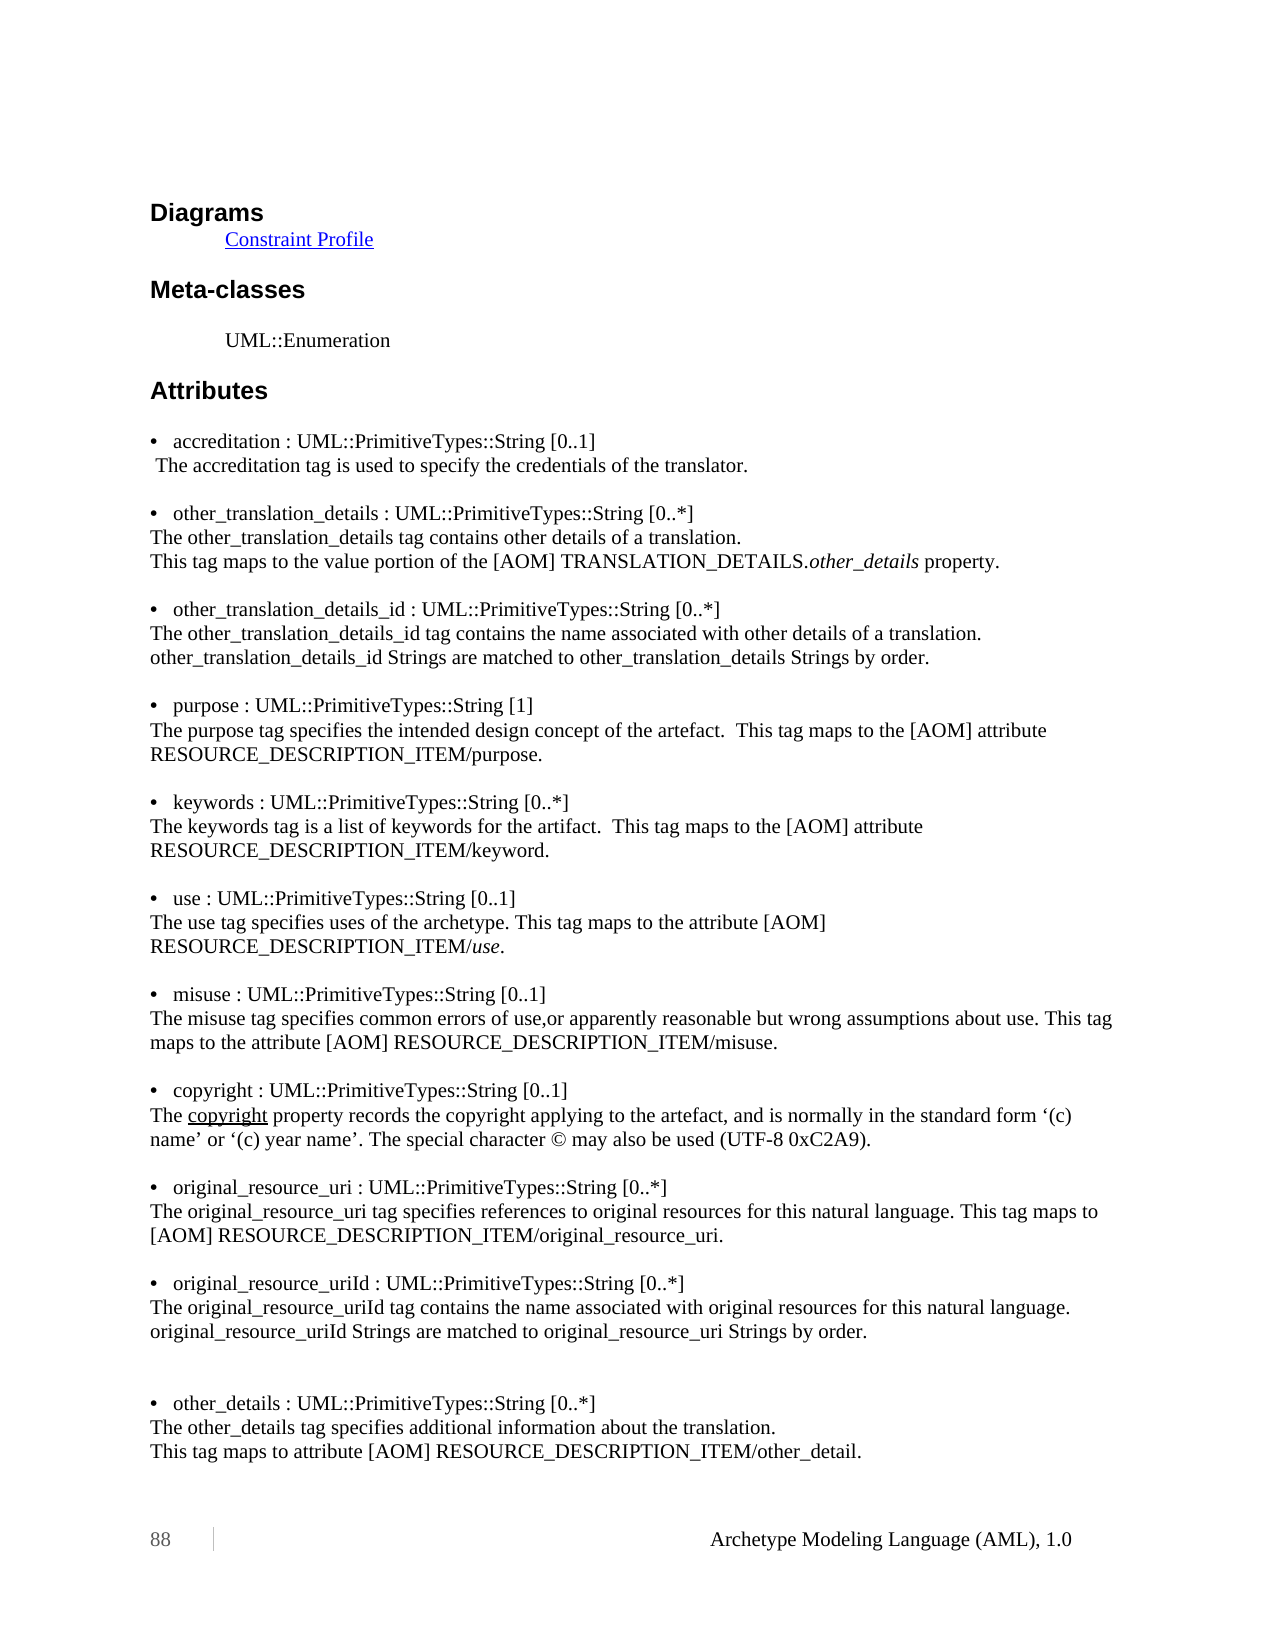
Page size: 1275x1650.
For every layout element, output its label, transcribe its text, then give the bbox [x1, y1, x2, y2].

text Diagrams [150, 198, 1125, 227]
text • other_translation_details_id : UML::PrimitiveTypes::String [0..*] [150, 597, 1125, 621]
text The keywords tag is a list of keywords for the artifact. This tag maps to the [AOM] attribute RESOURCE_DESCRIPTION_ITEM/keyword. [150, 814, 1125, 862]
text UML::Enumeration [150, 328, 1125, 352]
text • accreditation : UML::PrimitiveTypes::String [0..1] [150, 429, 1125, 453]
text The misuse tag specifies common errors of use,or apparently reasonable but wrong assumptions about use. This tag maps to the attribute [AOM] RESOURCE_DESCRIPTION_ITEM/misuse. [150, 1006, 1125, 1054]
text The purpose tag specifies the intended design concept of the artefact. This tag maps to the [AOM] attribute RESOURCE_DESCRIPTION_ITEM/purpose. [150, 717, 1125, 766]
text • misuse : UML::PrimitiveTypes::String [0..1] [150, 982, 1125, 1006]
text • purpose : UML::PrimitiveTypes::String [1] [150, 693, 1125, 717]
text • copyright : UML::PrimitiveTypes::String [0..1] [150, 1078, 1125, 1102]
text • other_translation_details : UML::PrimitiveTypes::String [0..*] [150, 501, 1125, 525]
text • other_details : UML::PrimitiveTypes::String [0..*] [150, 1391, 1125, 1415]
text • original_resource_uriId : UML::PrimitiveTypes::String [0..*] [150, 1271, 1125, 1295]
text The original_resource_uri tag specifies references to original resources for this natural language. This tag maps to [AOM] RESOURCE_DESCRIPTION_ITEM/original_resource_uri. [150, 1199, 1125, 1247]
text This tag maps to the value portion of the [AOM] TRANSLATION_DETAILS.other_details property. [150, 549, 1125, 573]
text The other_translation_details_id tag contains the name associated with other details of a translation. other_translation_details_id Strings are matched to other_translation_details Strings by order. [150, 621, 1125, 669]
text Constraint Profile [225, 227, 1125, 251]
text The other_translation_details tag contains other details of a translation. [150, 525, 1125, 549]
text • use : UML::PrimitiveTypes::String [0..1] [150, 886, 1125, 910]
text The copyright property records the copyright applying to the artefact, and is normally in the standard form ‘(c) name’ or ‘(c) year name’. The special character © may also be used (UTF-8 0xC2A9). [150, 1102, 1125, 1151]
text This tag maps to attribute [AOM] RESOURCE_DESCRIPTION_ITEM/other_detail. [150, 1439, 1125, 1463]
text • original_resource_uri : UML::PrimitiveTypes::String [0..*] [150, 1175, 1125, 1199]
text The original_resource_uriId tag contains the name associated with original resources for this natural language. original_resource_uriId Strings are matched to original_resource_uri Strings by order. [150, 1295, 1125, 1343]
text The other_details tag specifies additional information about the translation. [150, 1415, 1125, 1439]
text Attributes [150, 376, 1125, 405]
text The accreditation tag is used to specify the credentials of the translator. [150, 453, 1125, 477]
text The use tag specifies uses of the archetype. This tag maps to the attribute [AOM] RESOURCE_DESCRIPTION_ITEM/use. [150, 910, 1125, 958]
text Meta-classes [150, 275, 1125, 304]
text • keywords : UML::PrimitiveTypes::String [0..*] [150, 790, 1125, 814]
